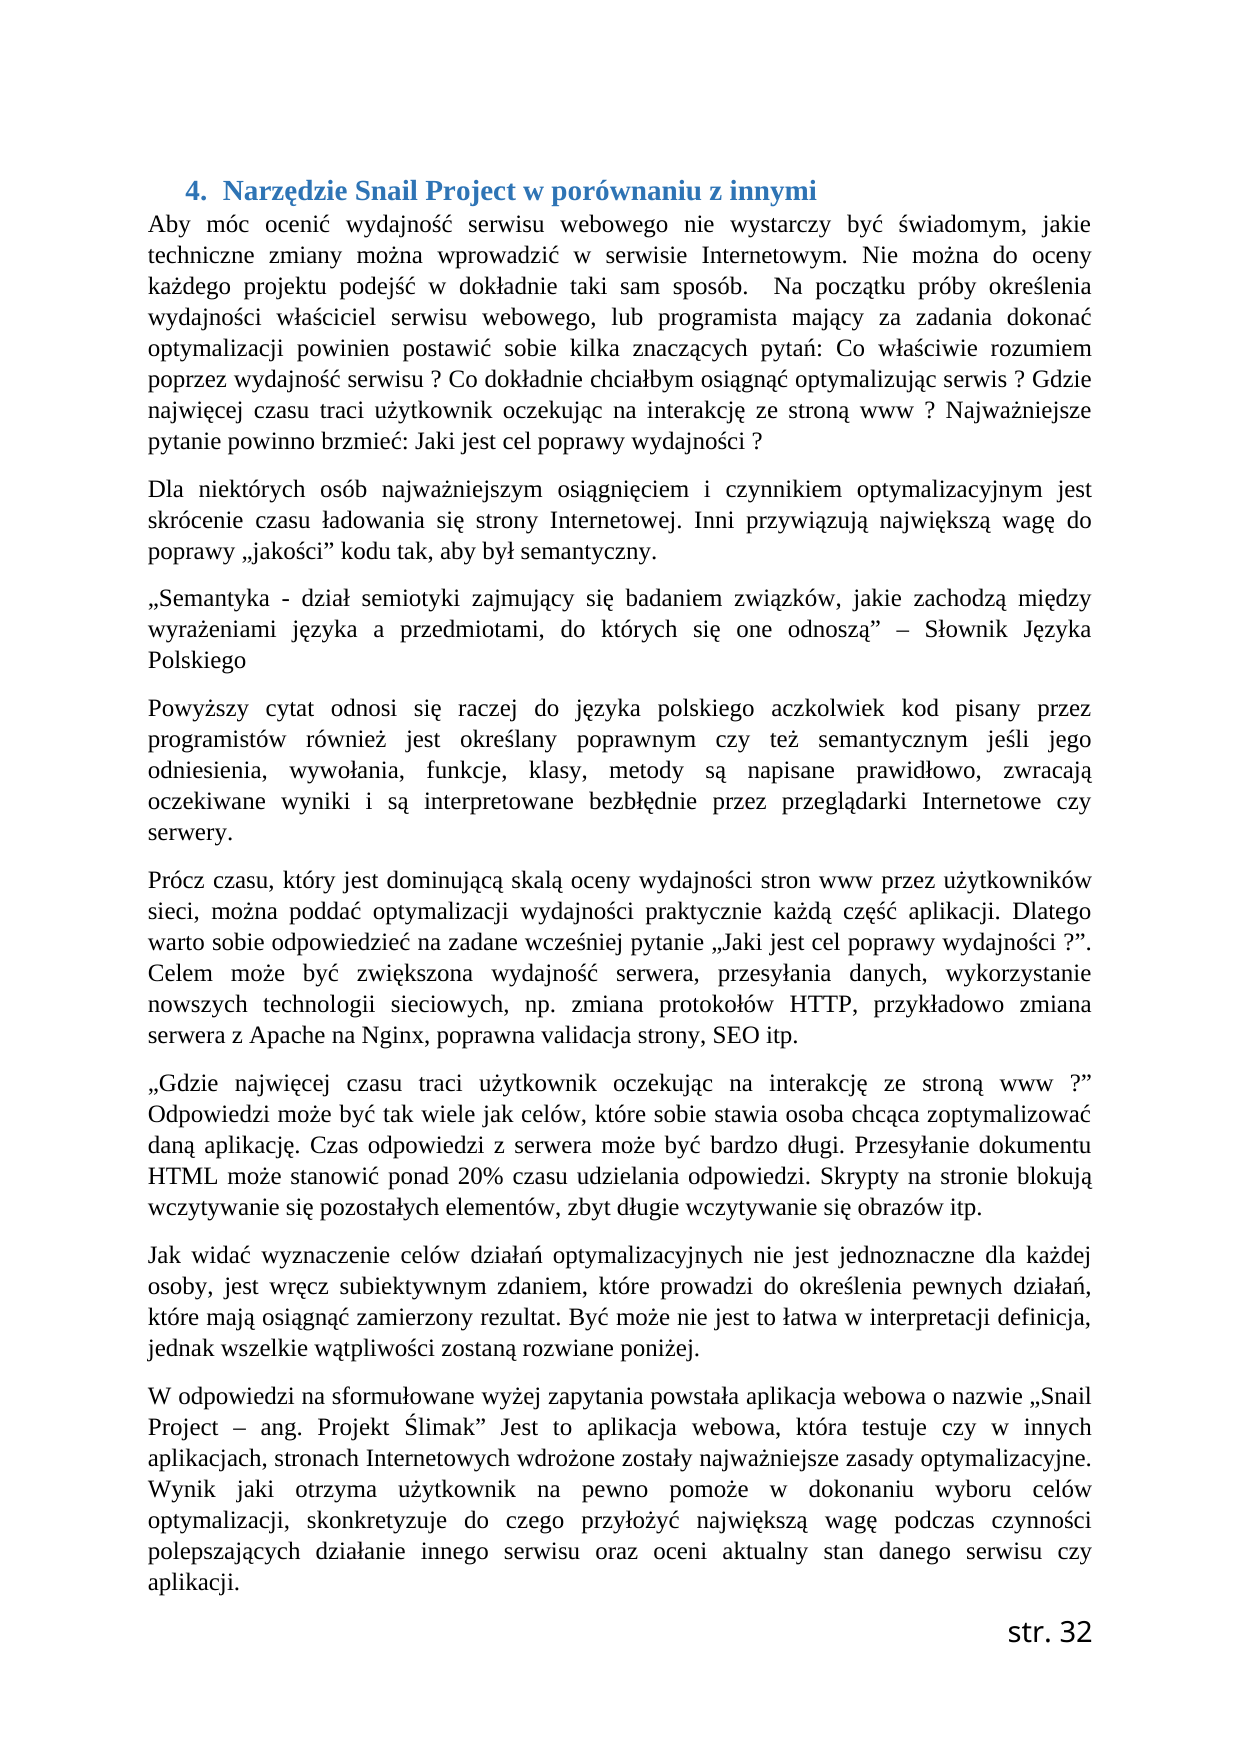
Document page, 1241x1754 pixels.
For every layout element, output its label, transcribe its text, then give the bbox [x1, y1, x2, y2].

text Aby móc ocenić wydajność serwisu webowego nie wystarczy być świadomym, jakie techniczne zmiany można wprowadzić w serwisie Internetowym. Nie można do oceny każdego projektu podejść w dokładnie taki sam sposób. Na początku próby określenia wydajności właściciel serwisu webowego, lub programista mający za zadania dokonać optymalizacji powinien postawić sobie kilka znaczących pytań: Co właściwie rozumiem poprzez wydajność serwisu ? Co dokładnie chciałbym osiągnąć optymalizując serwis ? Gdzie najwięcej czasu traci użytkownik oczekując na interakcję ze stroną www ? Najważniejsze pytanie powinno brzmieć: Jaki jest cel poprawy wydajności ? [148, 209, 1093, 455]
text Dla niektórych osób najważniejszym osiągnięciem i czynnikiem optymalizacyjnym jest skrócenie czasu ładowania się strony Internetowej. Inni przywiązują największą wagę do poprawy „jakości” kodu tak, aby był semantyczny. [148, 474, 1093, 564]
text Jak widać wyznaczenie celów działań optymalizacyjnych nie jest jednoznaczne dla każdej osoby, jest wręcz subiektywnym zdaniem, które prowadzi do określenia pewnych działań, które mają osiągnąć zamierzony rezultat. Być może nie jest to łatwa w interpretacji definicja, jednak wszelkie wątpliwości zostaną rozwiane poniżej. [148, 1240, 1093, 1362]
subtitle Narzędzie Snail Project w porównaniu z innymi [185, 173, 1093, 206]
text „Semantyka - dział semiotyki zajmujący się badaniem związków, jakie zachodzą między wyrażeniami języka a przedmiotami, do których się one odnoszą” – Słownik Języka Polskiego [148, 583, 1093, 674]
text „Gdzie najwięcej czasu traci użytkownik oczekując na interakcję ze stroną www ?” Odpowiedzi może być tak wiele jak celów, które sobie stawia osoba chcąca zoptymalizować daną aplikację. Czas odpowiedzi z serwera może być bardzo długi. Przesyłanie dokumentu HTML może stanowić ponad 20% czasu udzielania odpowiedzi. Skrypty na stronie blokują wczytywanie się pozostałych elementów, zbyt długie wczytywanie się obrazów itp. [148, 1068, 1093, 1221]
text Prócz czasu, który jest dominującą skalą oceny wydajności stron www przez użytkowników sieci, można poddać optymalizacji wydajności praktycznie każdą część aplikacji. Dlatego warto sobie odpowiedzieć na zadane wcześniej pytanie „Jaki jest cel poprawy wydajności ?”. Celem może być zwiększona wydajność serwera, przesyłania danych, wykorzystanie nowszych technologii sieciowych, np. zmiana protokołów HTTP, przykładowo zmiana serwera z Apache na Nginx, poprawna validacja strony, SEO itp. [148, 865, 1093, 1049]
text W odpowiedzi na sformułowane wyżej zapytania powstała aplikacja webowa o nazwie „Snail Project – ang. Projekt Ślimak” Jest to aplikacja webowa, która testuje czy w innych aplikacjach, stronach Internetowych wdrożone zostały najważniejsze zasady optymalizacyjne. Wynik jaki otrzyma użytkownik na pewno pomoże w dokonaniu wyboru celów optymalizacji, skonkretyzuje do czego przyłożyć największą wagę podczas czynności polepszających działanie innego serwisu oraz oceni aktualny stan danego serwisu czy aplikacji. [148, 1381, 1093, 1596]
text Powyższy cytat odnosi się raczej do języka polskiego aczkolwiek kod pisany przez programistów również jest określany poprawnym czy też semantycznym jeśli jego odniesienia, wywołania, funkcje, klasy, metody są napisane prawidłowo, zwracają oczekiwane wyniki i są interpretowane bezbłędnie przez przeglądarki Internetowe czy serwery. [148, 693, 1093, 846]
